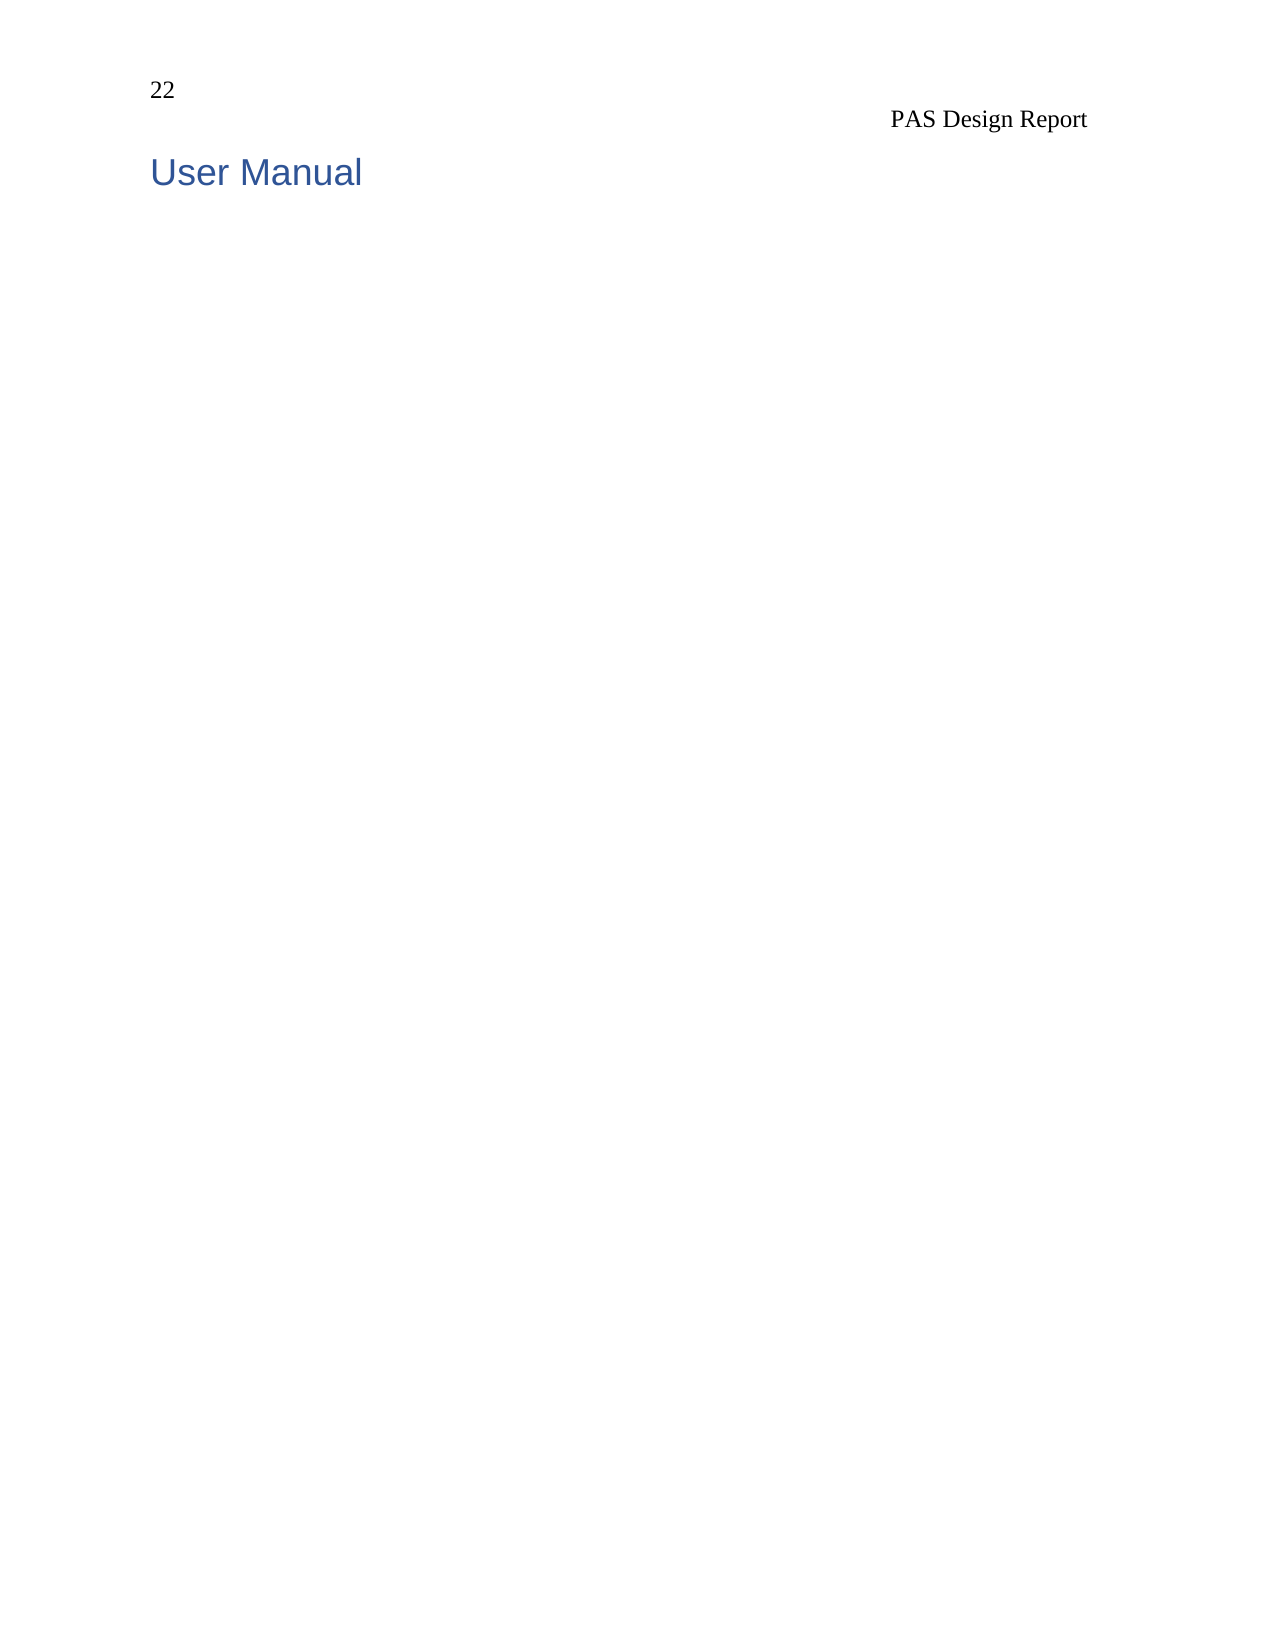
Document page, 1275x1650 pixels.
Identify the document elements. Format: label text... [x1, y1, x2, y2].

subtitle User Manual [150, 150, 1125, 193]
